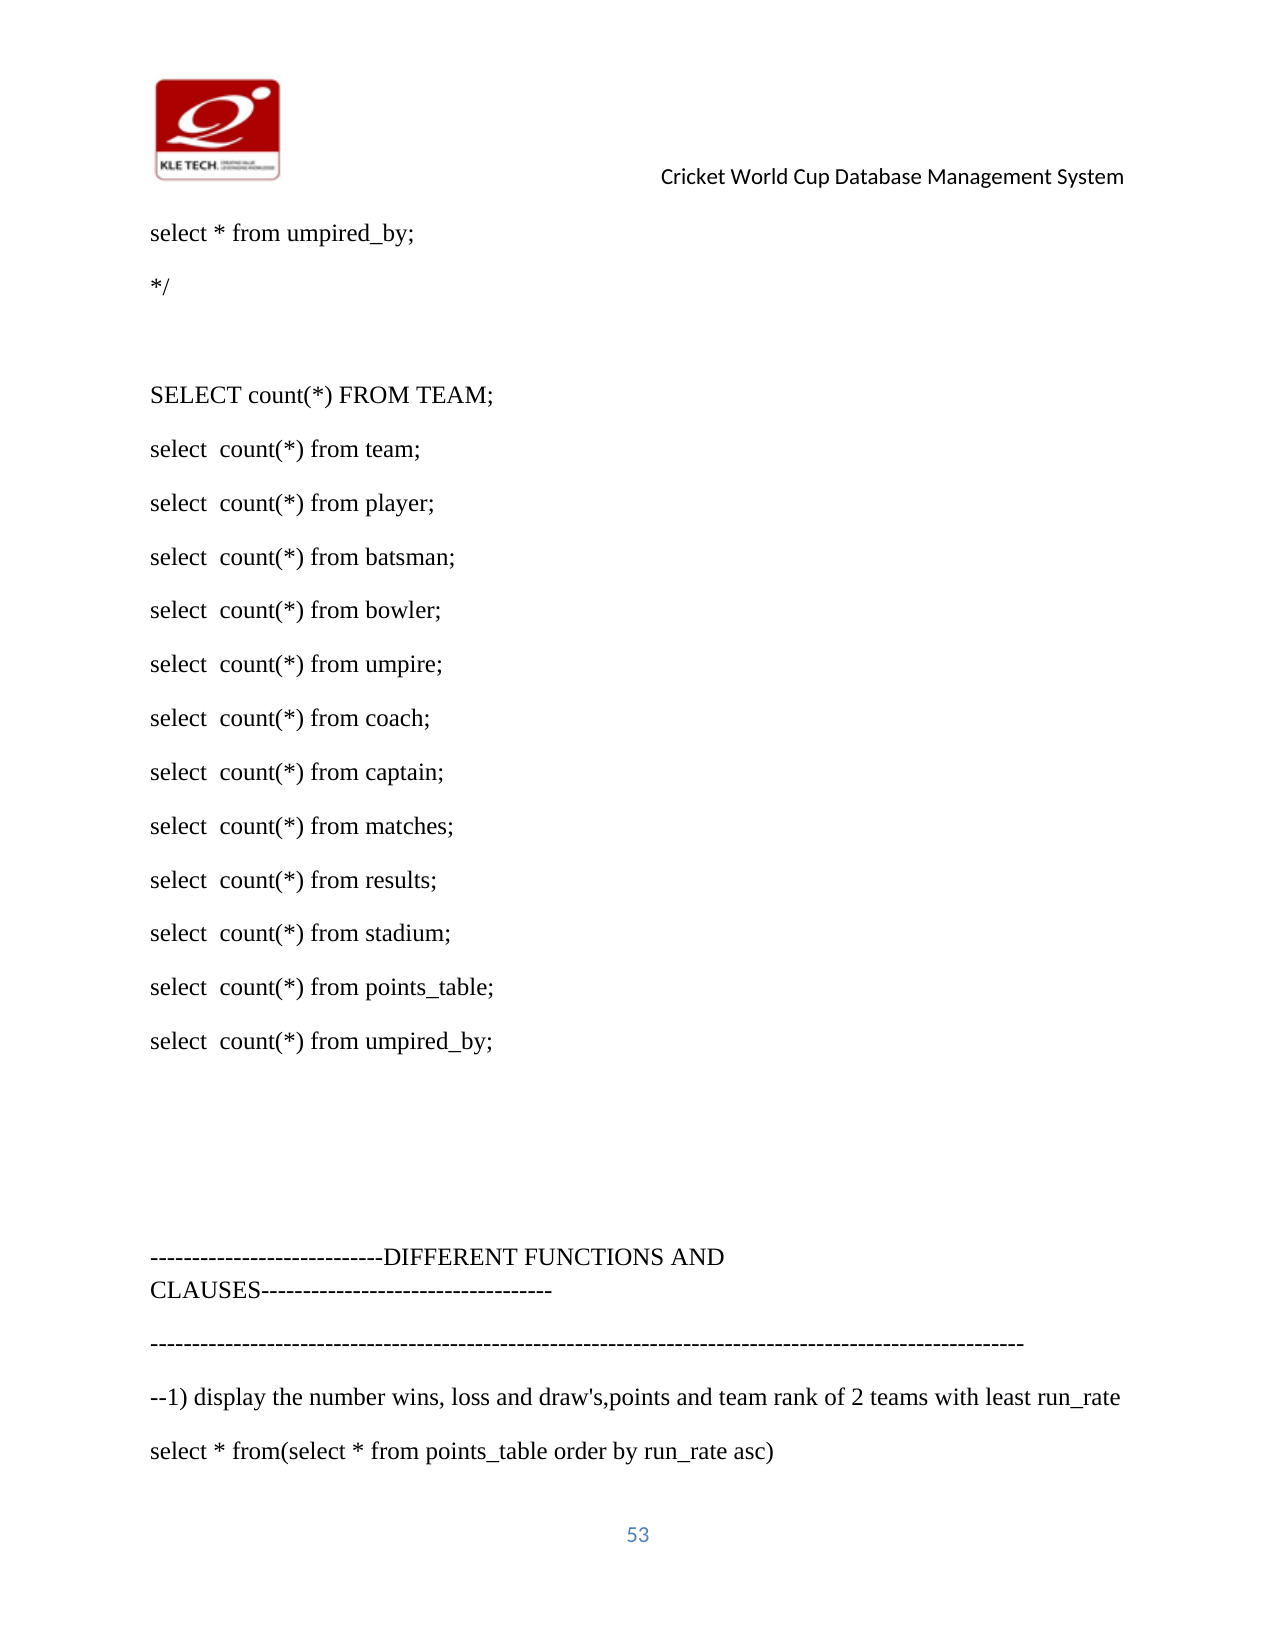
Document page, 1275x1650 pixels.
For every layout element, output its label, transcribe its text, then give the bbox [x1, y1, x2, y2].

text select count(*) from results; [150, 865, 1125, 893]
text select count(*) from batsman; [150, 542, 1125, 570]
text select count(*) from bowler; [150, 595, 1125, 624]
text --------------------------------------------------------------------------------------------------------- [150, 1328, 1125, 1357]
text select count(*) from player; [150, 488, 1125, 516]
text select * from(select * from points_table order by run_rate asc) [150, 1436, 1125, 1465]
text select * from umpired_by; [150, 218, 1125, 247]
text select count(*) from matches; [150, 811, 1125, 839]
text */ [150, 272, 1125, 301]
text select count(*) from captain; [150, 757, 1125, 786]
text --1) display the number wins, loss and draw's,points and team rank of 2 teams with least run_rate [150, 1382, 1125, 1411]
text select count(*) from coach; [150, 703, 1125, 732]
text select count(*) from stadium; [150, 918, 1125, 947]
text ----------------------------DIFFERENT FUNCTIONS AND CLAUSES----------------------------------- [150, 1242, 1125, 1303]
text select count(*) from umpire; [150, 649, 1125, 678]
text SELECT count(*) FROM TEAM; [150, 380, 1125, 409]
text select count(*) from team; [150, 434, 1125, 463]
text select count(*) from points_table; [150, 972, 1125, 1001]
picture [150, 73, 285, 185]
text select count(*) from umpired_by; [150, 1026, 1125, 1055]
